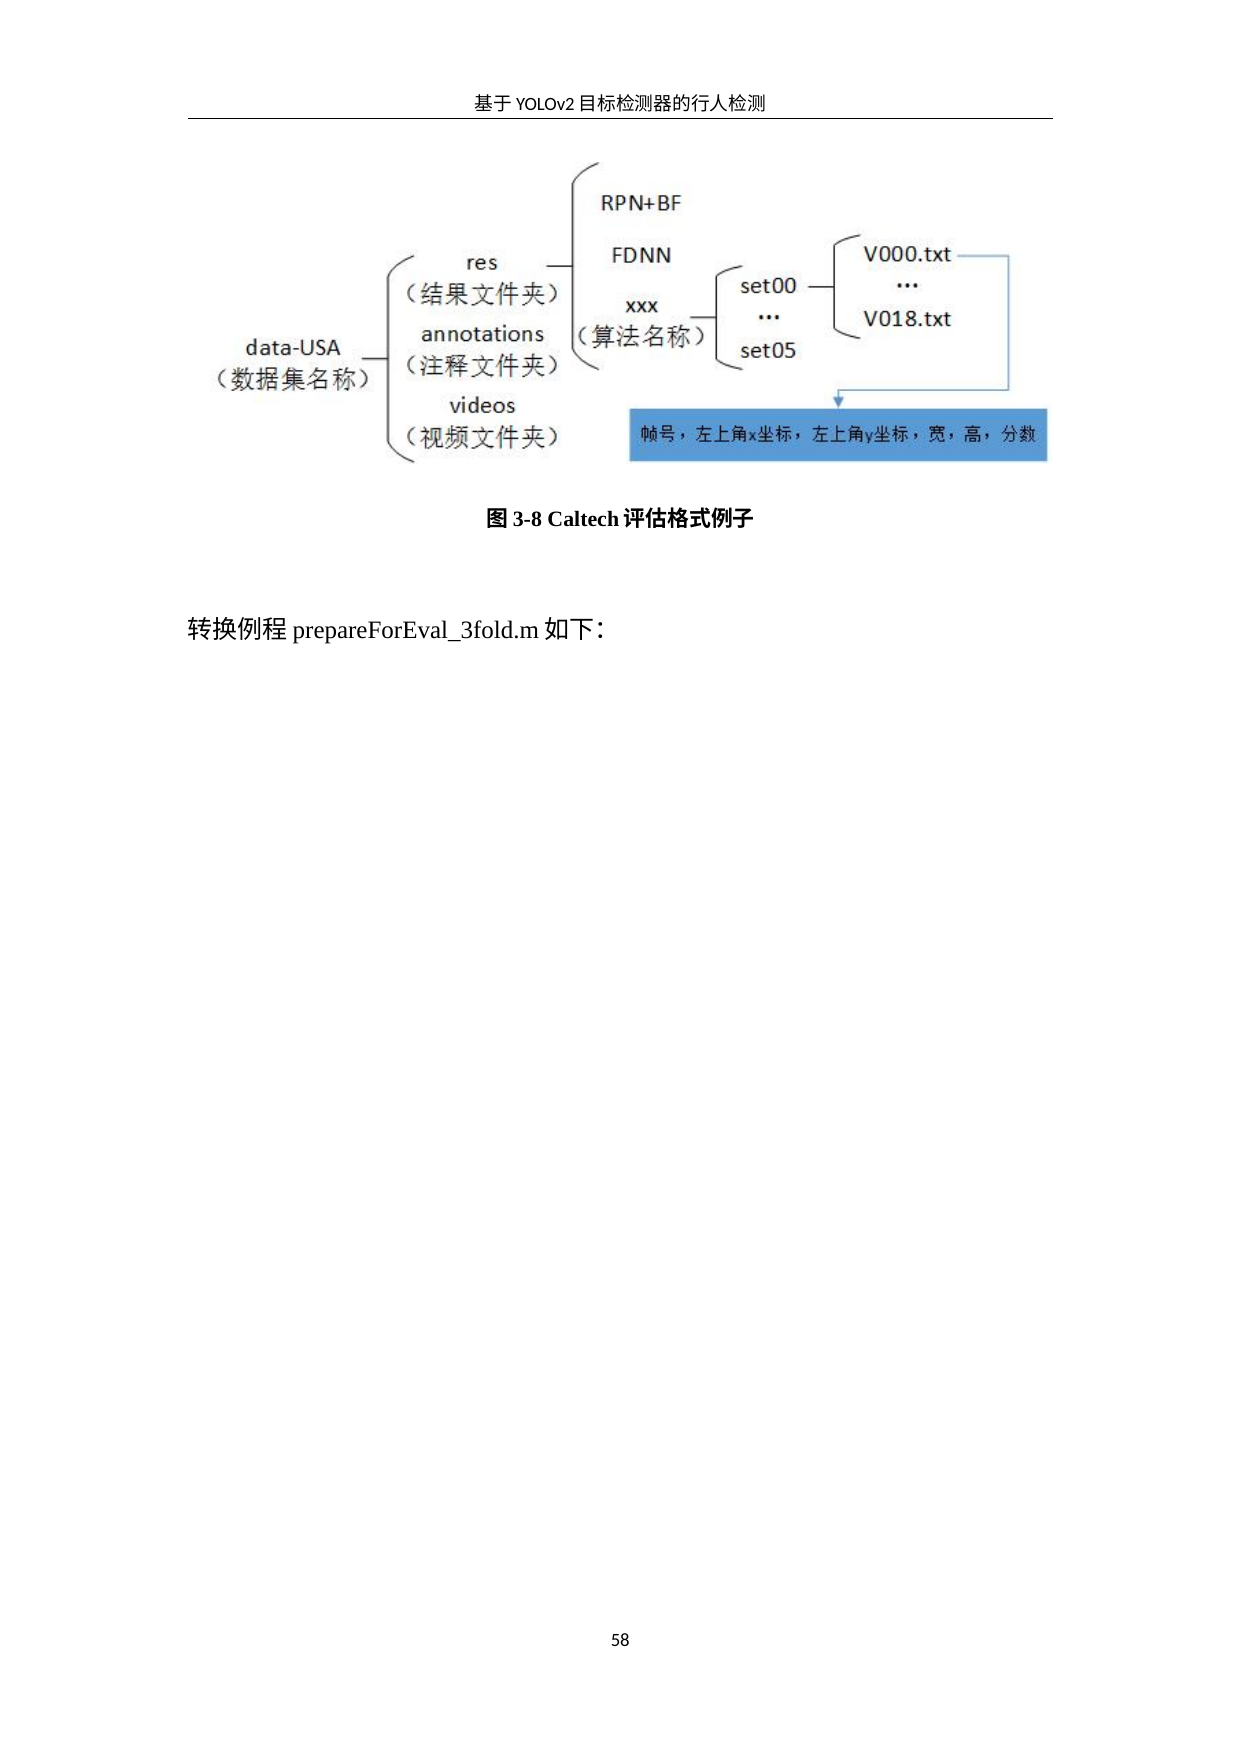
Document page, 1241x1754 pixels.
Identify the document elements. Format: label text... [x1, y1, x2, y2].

picture [188, 162, 1053, 464]
text 转换例程prepareForEval_3fold.m如下： [187, 596, 1053, 661]
text 图 3-8 Caltech评估格式例子 [187, 500, 1053, 533]
